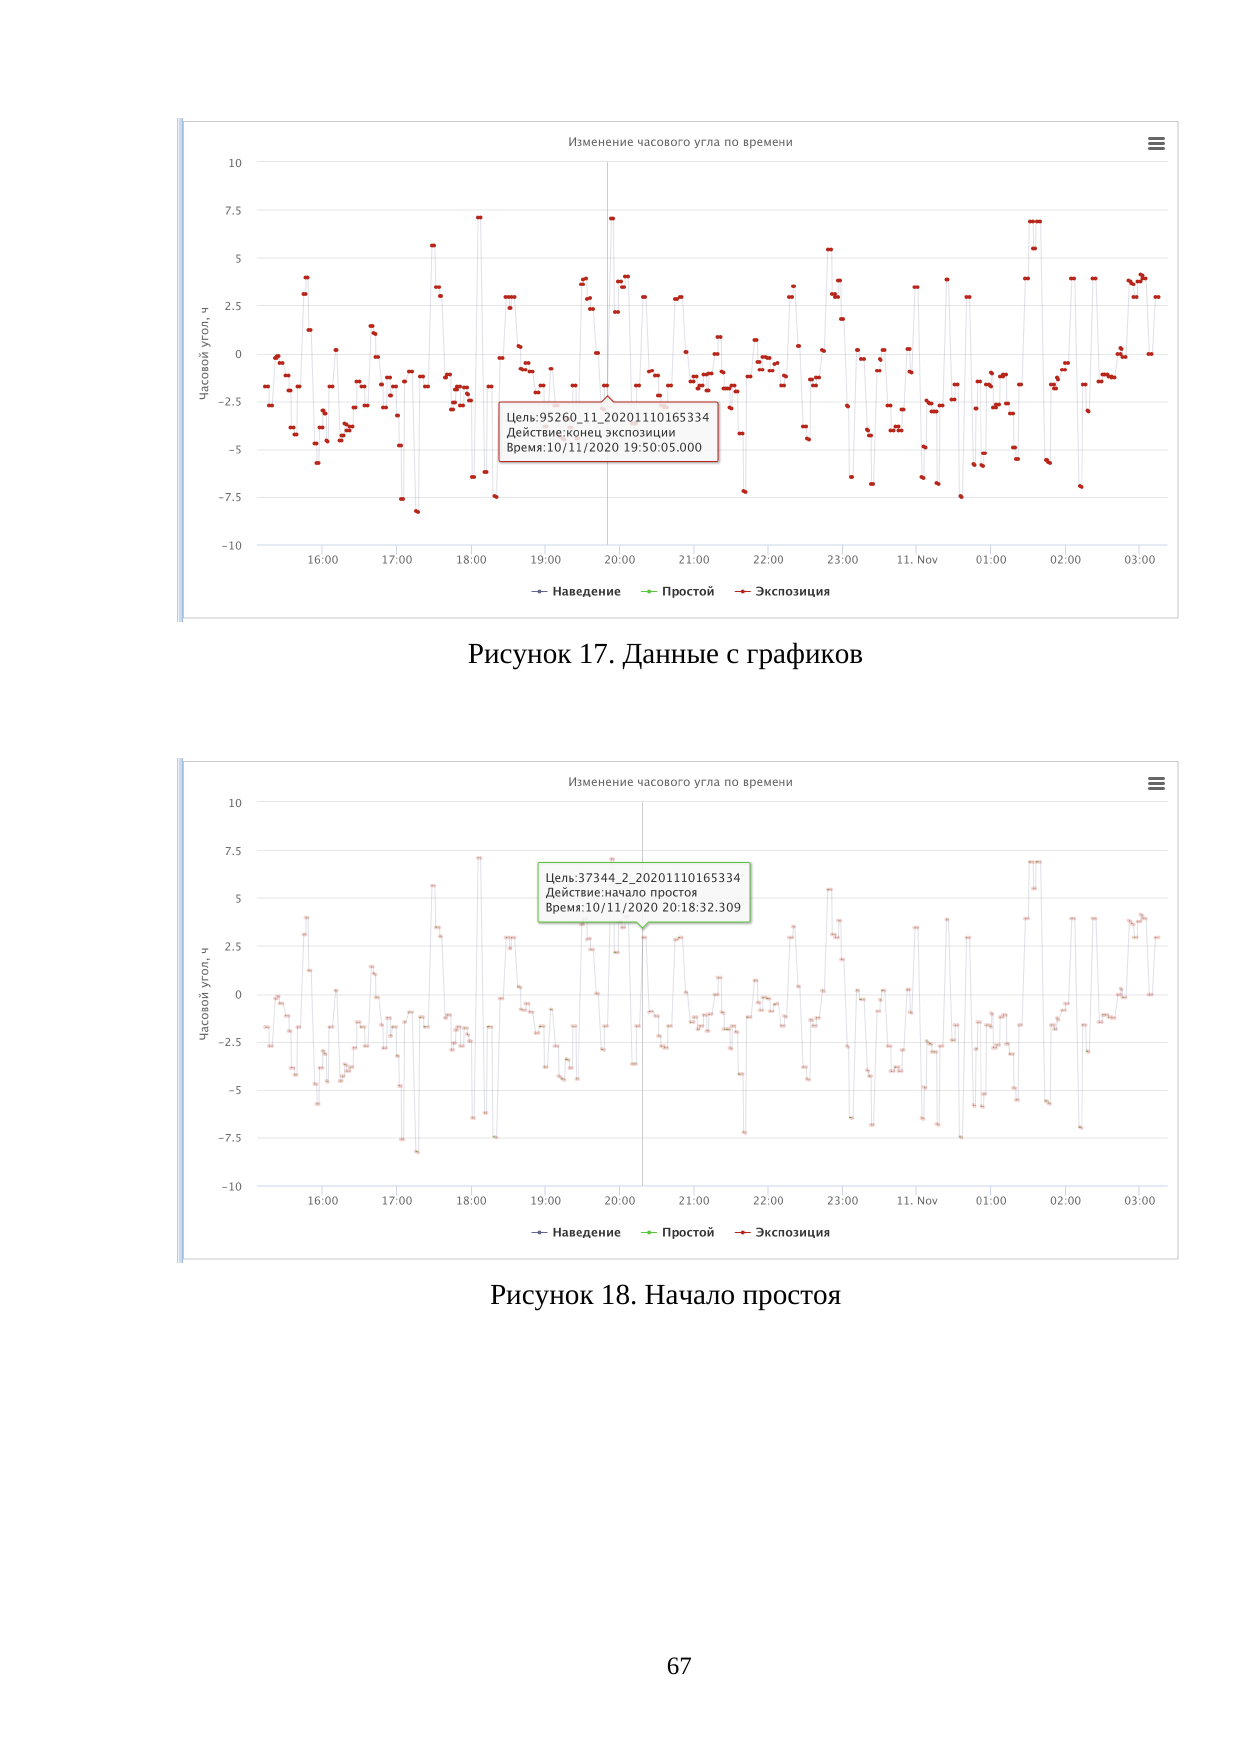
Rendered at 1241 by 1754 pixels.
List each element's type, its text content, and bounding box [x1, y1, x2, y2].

picture [177, 758, 1182, 1263]
picture [177, 118, 1182, 622]
text Рисунок 18. Начало простоя [177, 1277, 1153, 1311]
text Рисунок 17. Данные с графиков [177, 636, 1153, 670]
